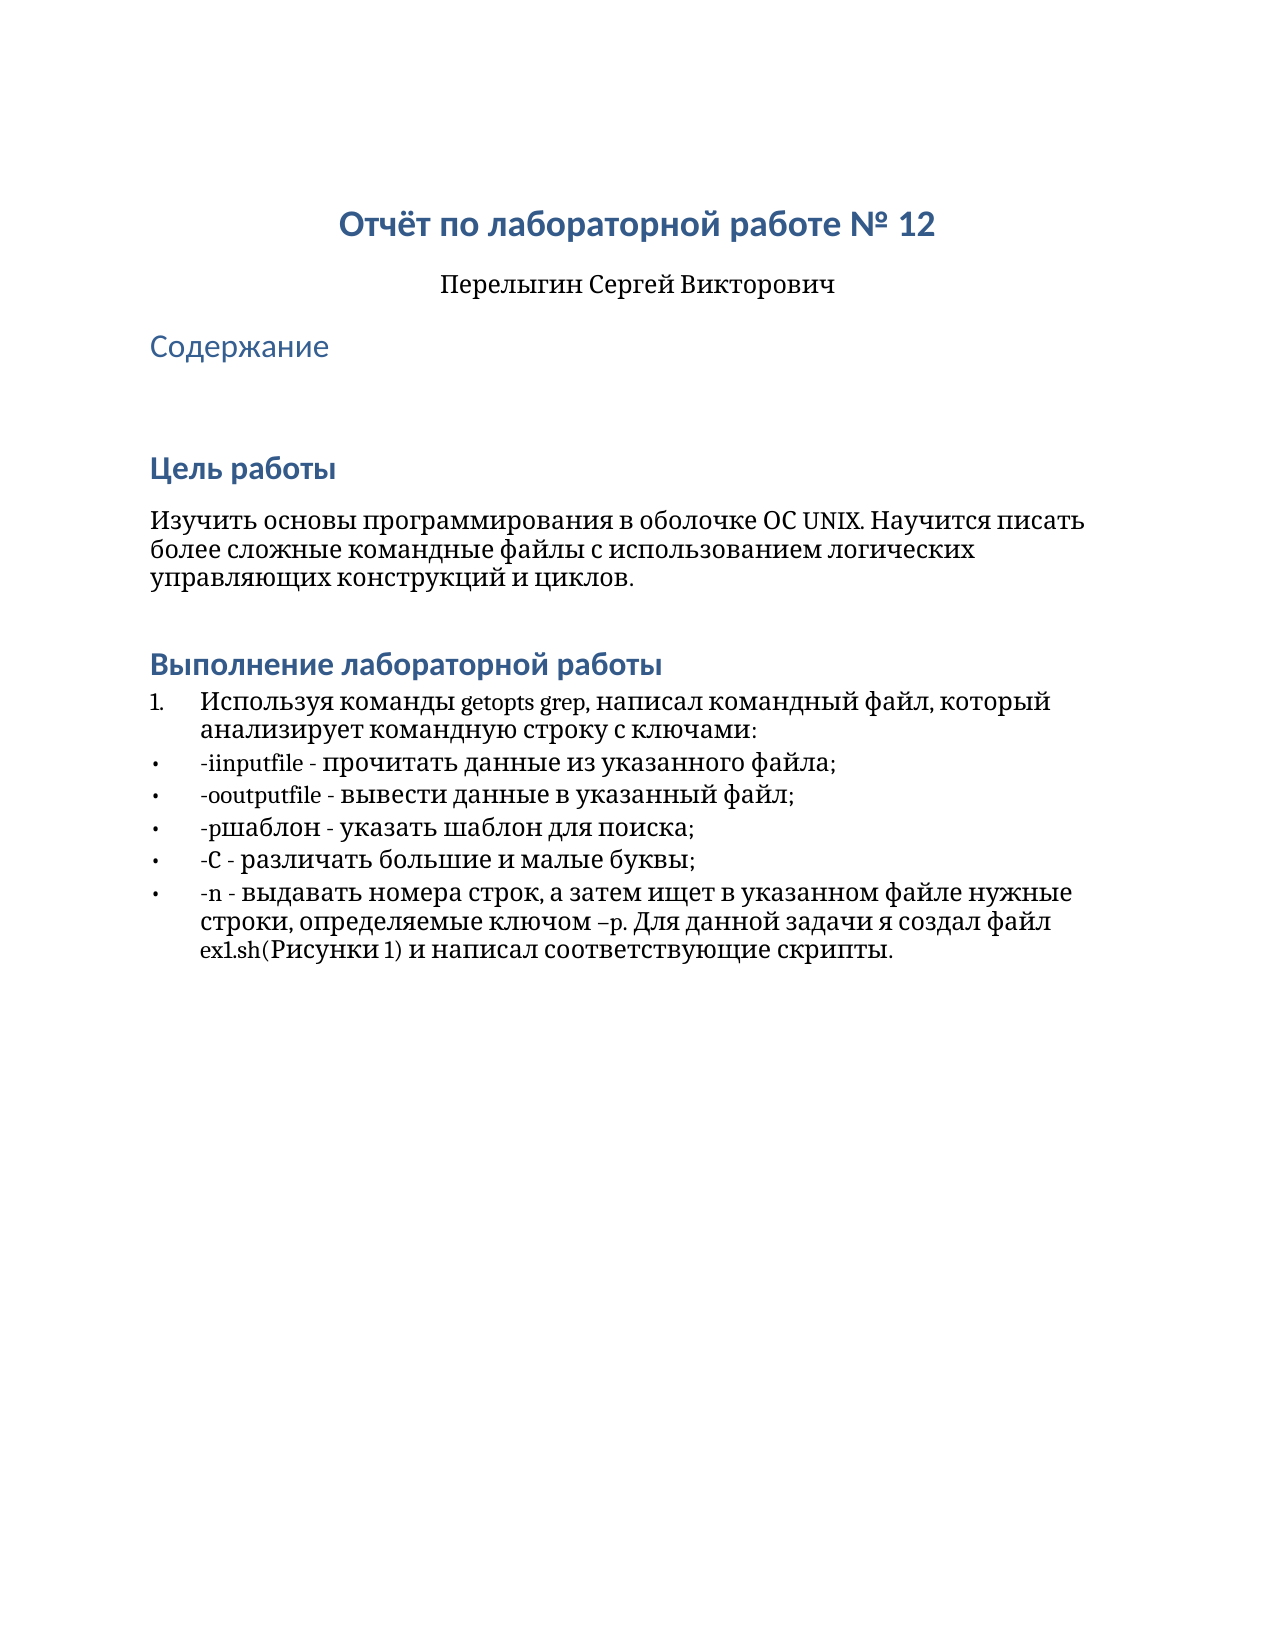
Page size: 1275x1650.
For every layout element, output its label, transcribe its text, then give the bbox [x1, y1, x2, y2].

text Перелыгин Сергей Викторович [150, 271, 1125, 299]
title Отчёт по лабораторной работе № 12 [150, 200, 1125, 246]
list -n - выдавать номера строк, а затем ищет в указанном файле нужные строки, определяемые ключом –p. Для данной задачи я создал файл ex1.sh(Рисунки 1) и написал соответствующие скрипты. [150, 879, 1125, 965]
list -pшаблон - указать шаблон для поиска; [150, 814, 1125, 842]
list -iinputfile - прочитать данные из указанного файла; [150, 749, 1125, 777]
subtitle Цель работы [150, 447, 1125, 488]
text Изучить основы программирования в оболочке ОС UNIX. Научится писать более сложные командные файлы с использованием логических управляющих конструкций и циклов. [150, 507, 1125, 593]
list Используя команды getopts grep, написал командный файл, который анализирует командную строку с ключами: [150, 687, 1125, 745]
subtitle Выполнение лабораторной работы [150, 643, 1125, 684]
list -ooutputfile - вывести данные в указанный файл; [150, 781, 1125, 810]
list -C - различать большие и малые буквы; [150, 846, 1125, 875]
